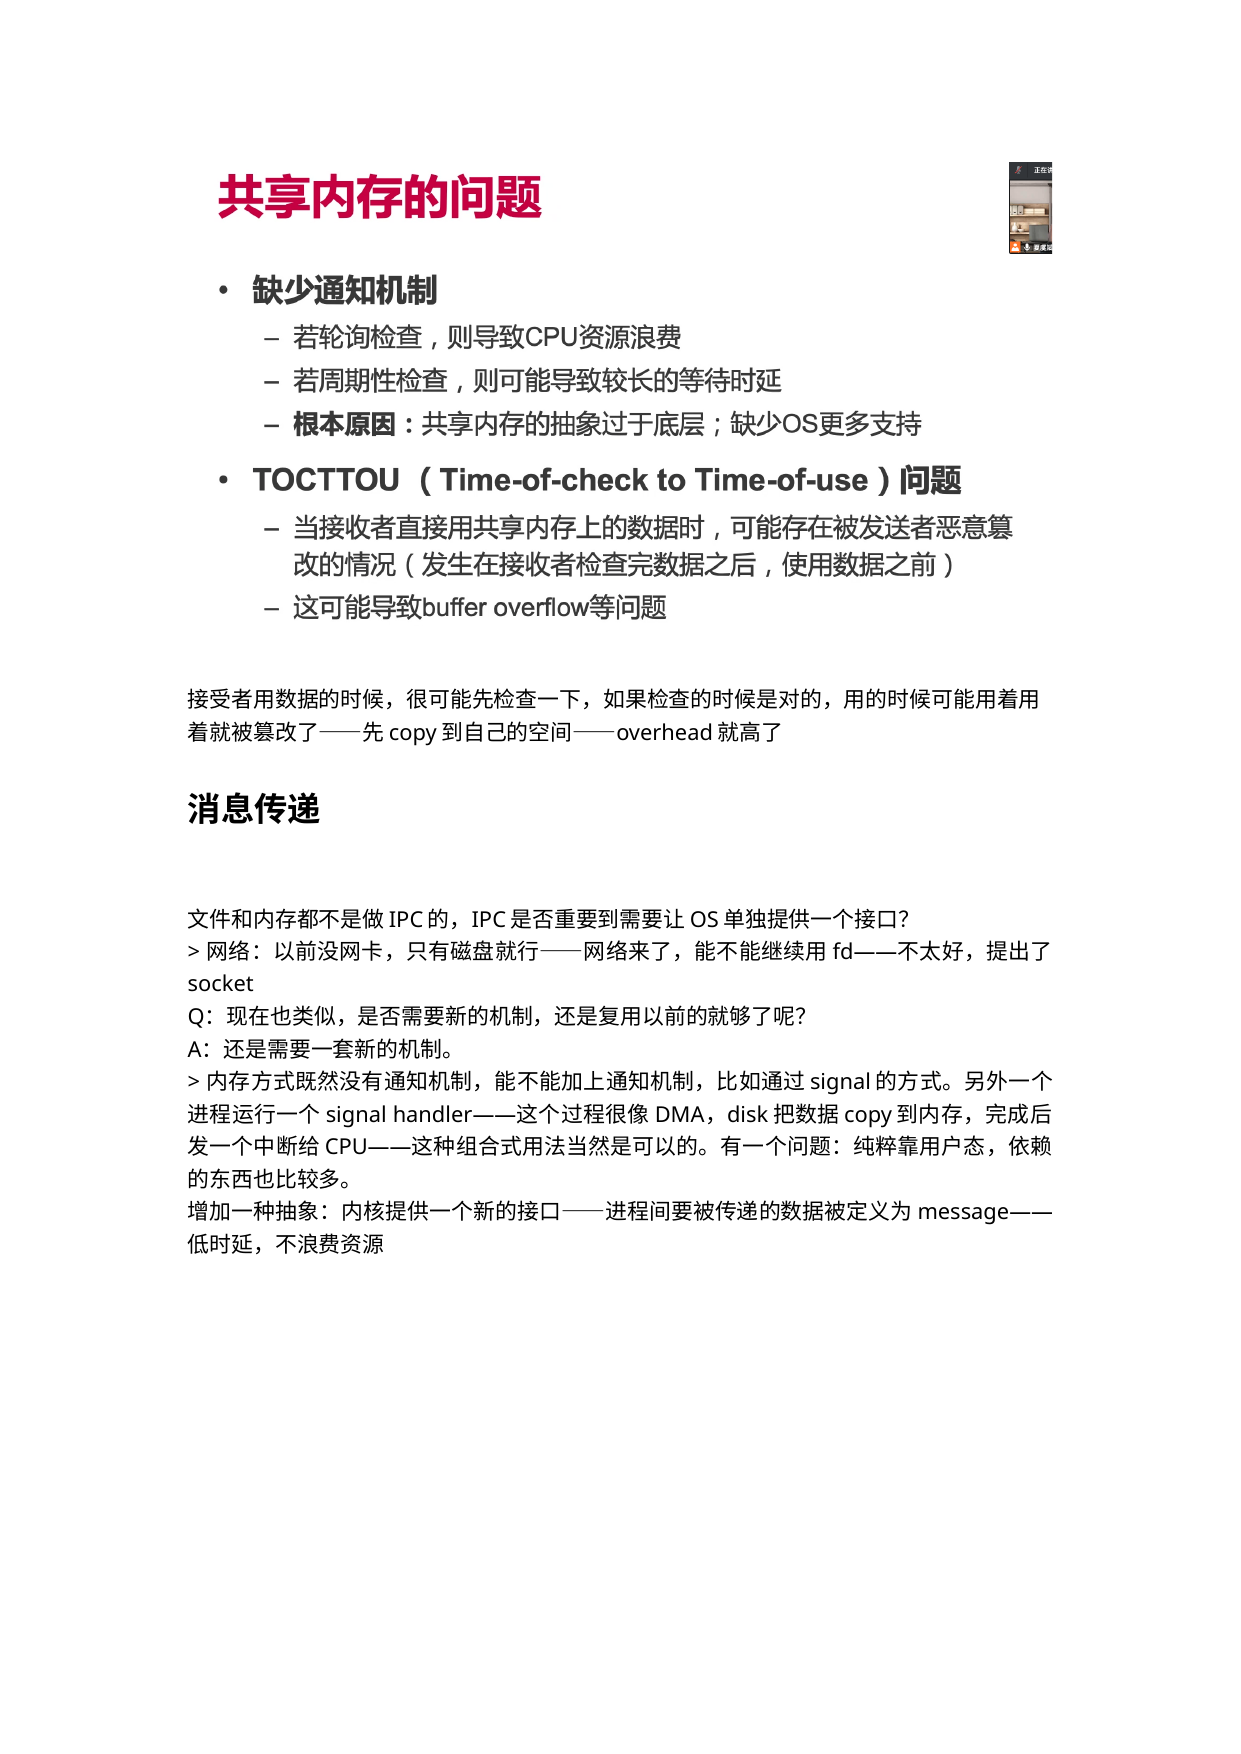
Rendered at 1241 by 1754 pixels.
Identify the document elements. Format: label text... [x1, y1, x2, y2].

text 增加一种抽象：内核提供一个新的接口——进程间要被传递的数据被定义为message——低时延，不浪费资源 [187, 1194, 1053, 1259]
text A：还是需要一套新的机制。 [187, 1031, 1053, 1064]
text > 网络：以前没网卡，只有磁盘就行——网络来了，能不能继续用fd——不太好，提出了socket [187, 934, 1053, 999]
text 接受者用数据的时候，很可能先检查一下，如果检查的时候是对的，用的时候可能用着用着就被篡改了——先copy到自己的空间——overhead就高了 [187, 682, 1053, 747]
picture [187, 162, 1053, 655]
text 文件和内存都不是做IPC的，IPC是否重要到需要让OS单独提供一个接口？ [187, 901, 1053, 934]
text > 内存方式既然没有通知机制，能不能加上通知机制，比如通过signal的方式。另外一个进程运行一个signal handler——这个过程很像DMA，disk把数据copy到内存，完成后发一个中断给CPU——这种组合式用法当然是可以的。有一个问题：纯粹靠用户态，依赖的东西也比较多。 [187, 1064, 1053, 1194]
subtitle 消息传递 [187, 774, 1053, 839]
text Q：现在也类似，是否需要新的机制，还是复用以前的就够了呢？ [187, 999, 1053, 1031]
